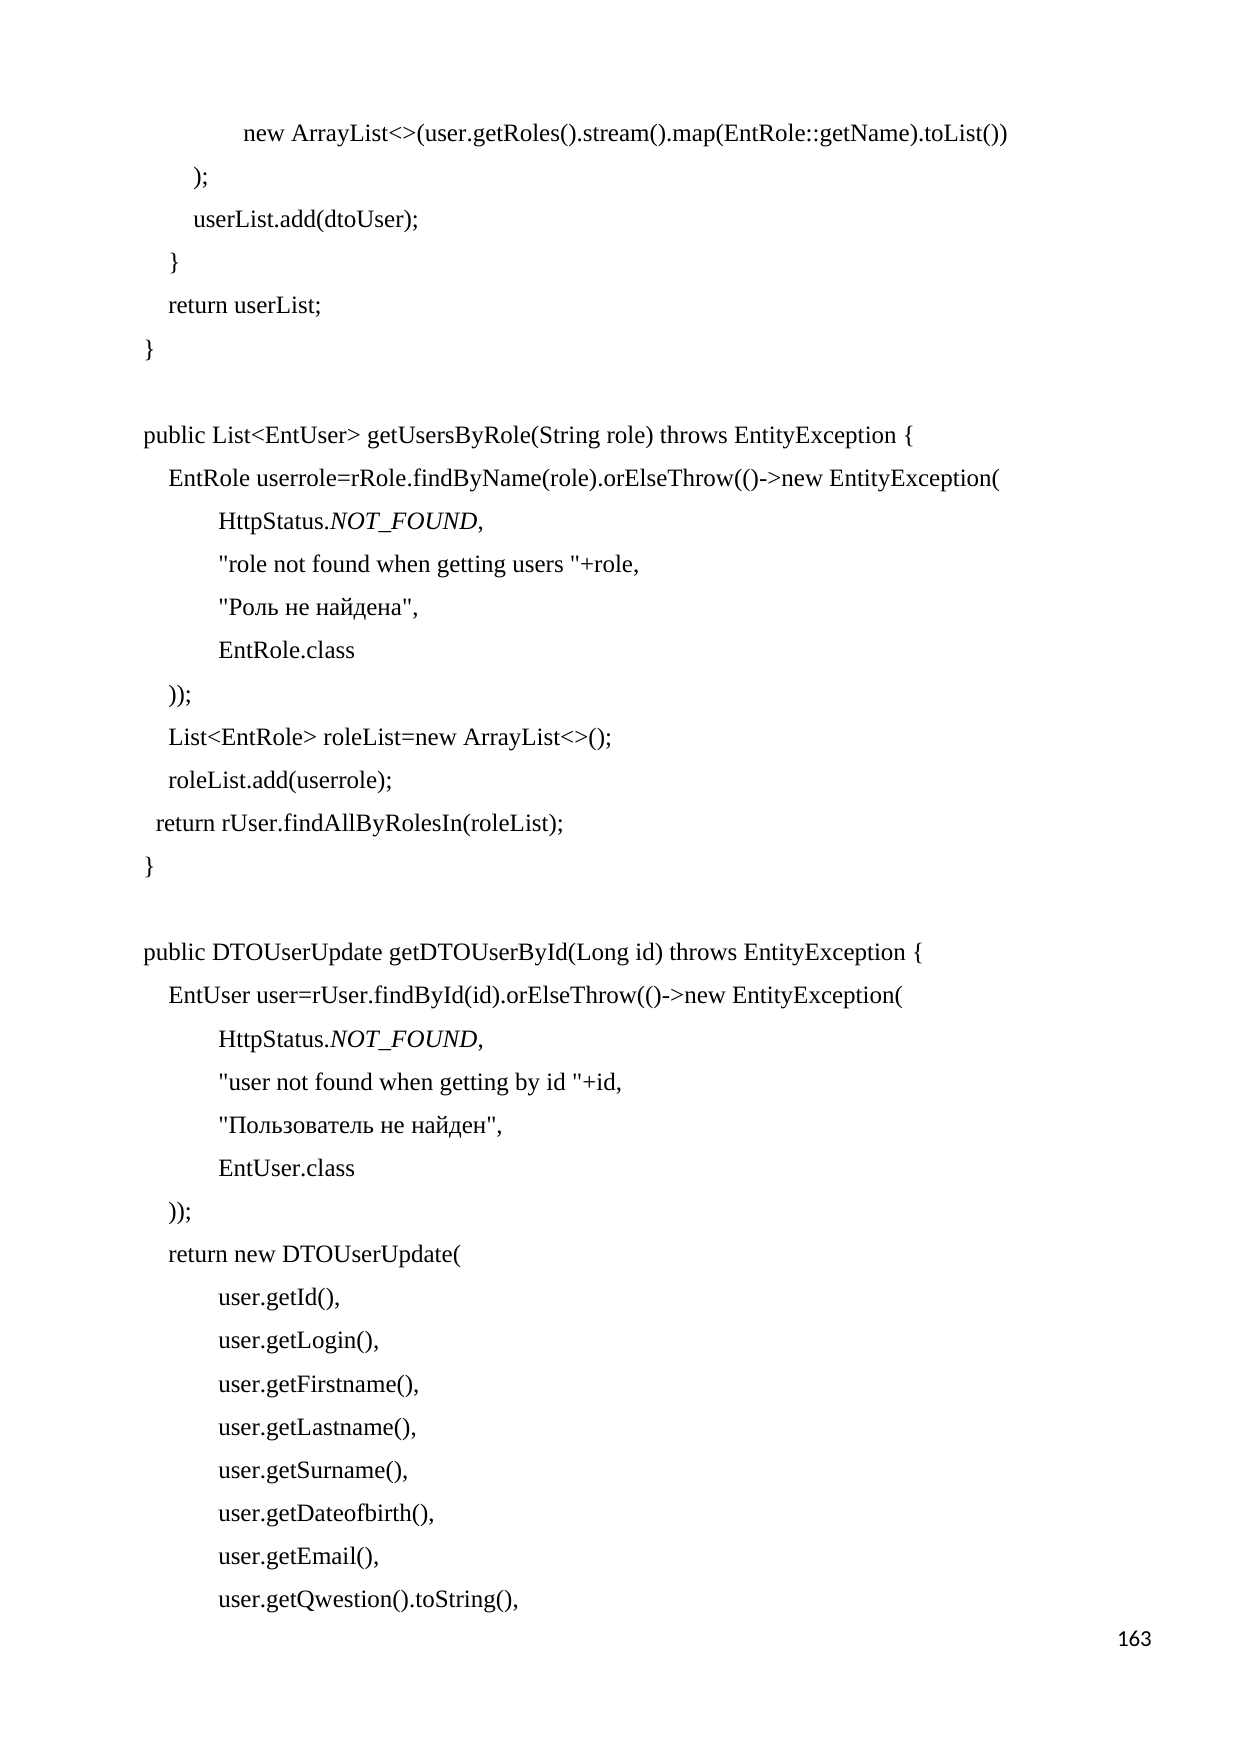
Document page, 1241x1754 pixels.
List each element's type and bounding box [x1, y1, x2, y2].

text [118, 118, 1152, 1613]
